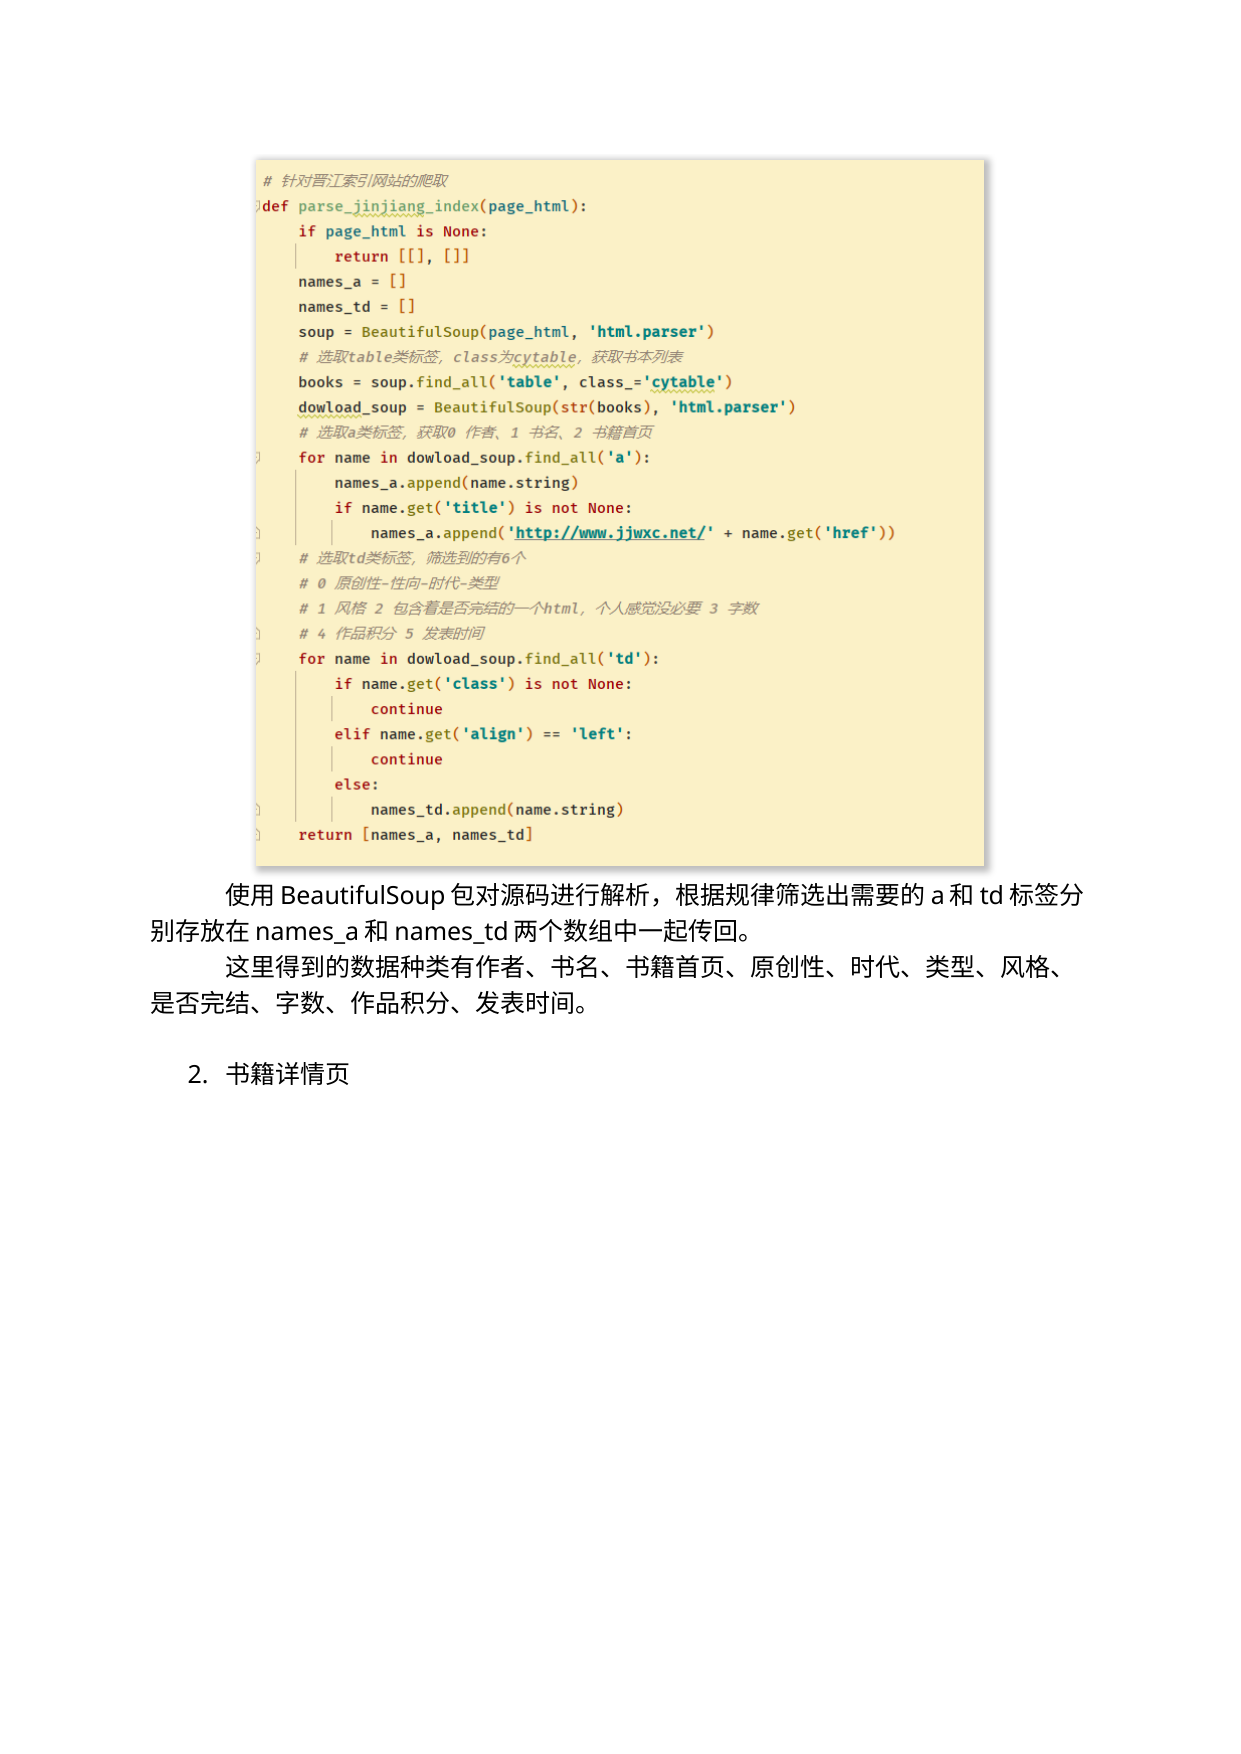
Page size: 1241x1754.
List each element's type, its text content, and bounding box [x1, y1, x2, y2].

text 这里得到的数据种类有作者、书名、书籍首页、原创性、时代、类型、风格、是否完结、字数、作品积分、发表时间。 [150, 948, 1090, 1020]
list 书籍详情页 [187, 1054, 1090, 1090]
text 使用BeautifulSoup包对源码进行解析，根据规律筛选出需要的a和td标签分别存放在names_a和names_td两个数组中一起传回。 [150, 875, 1090, 948]
picture [256, 160, 984, 866]
